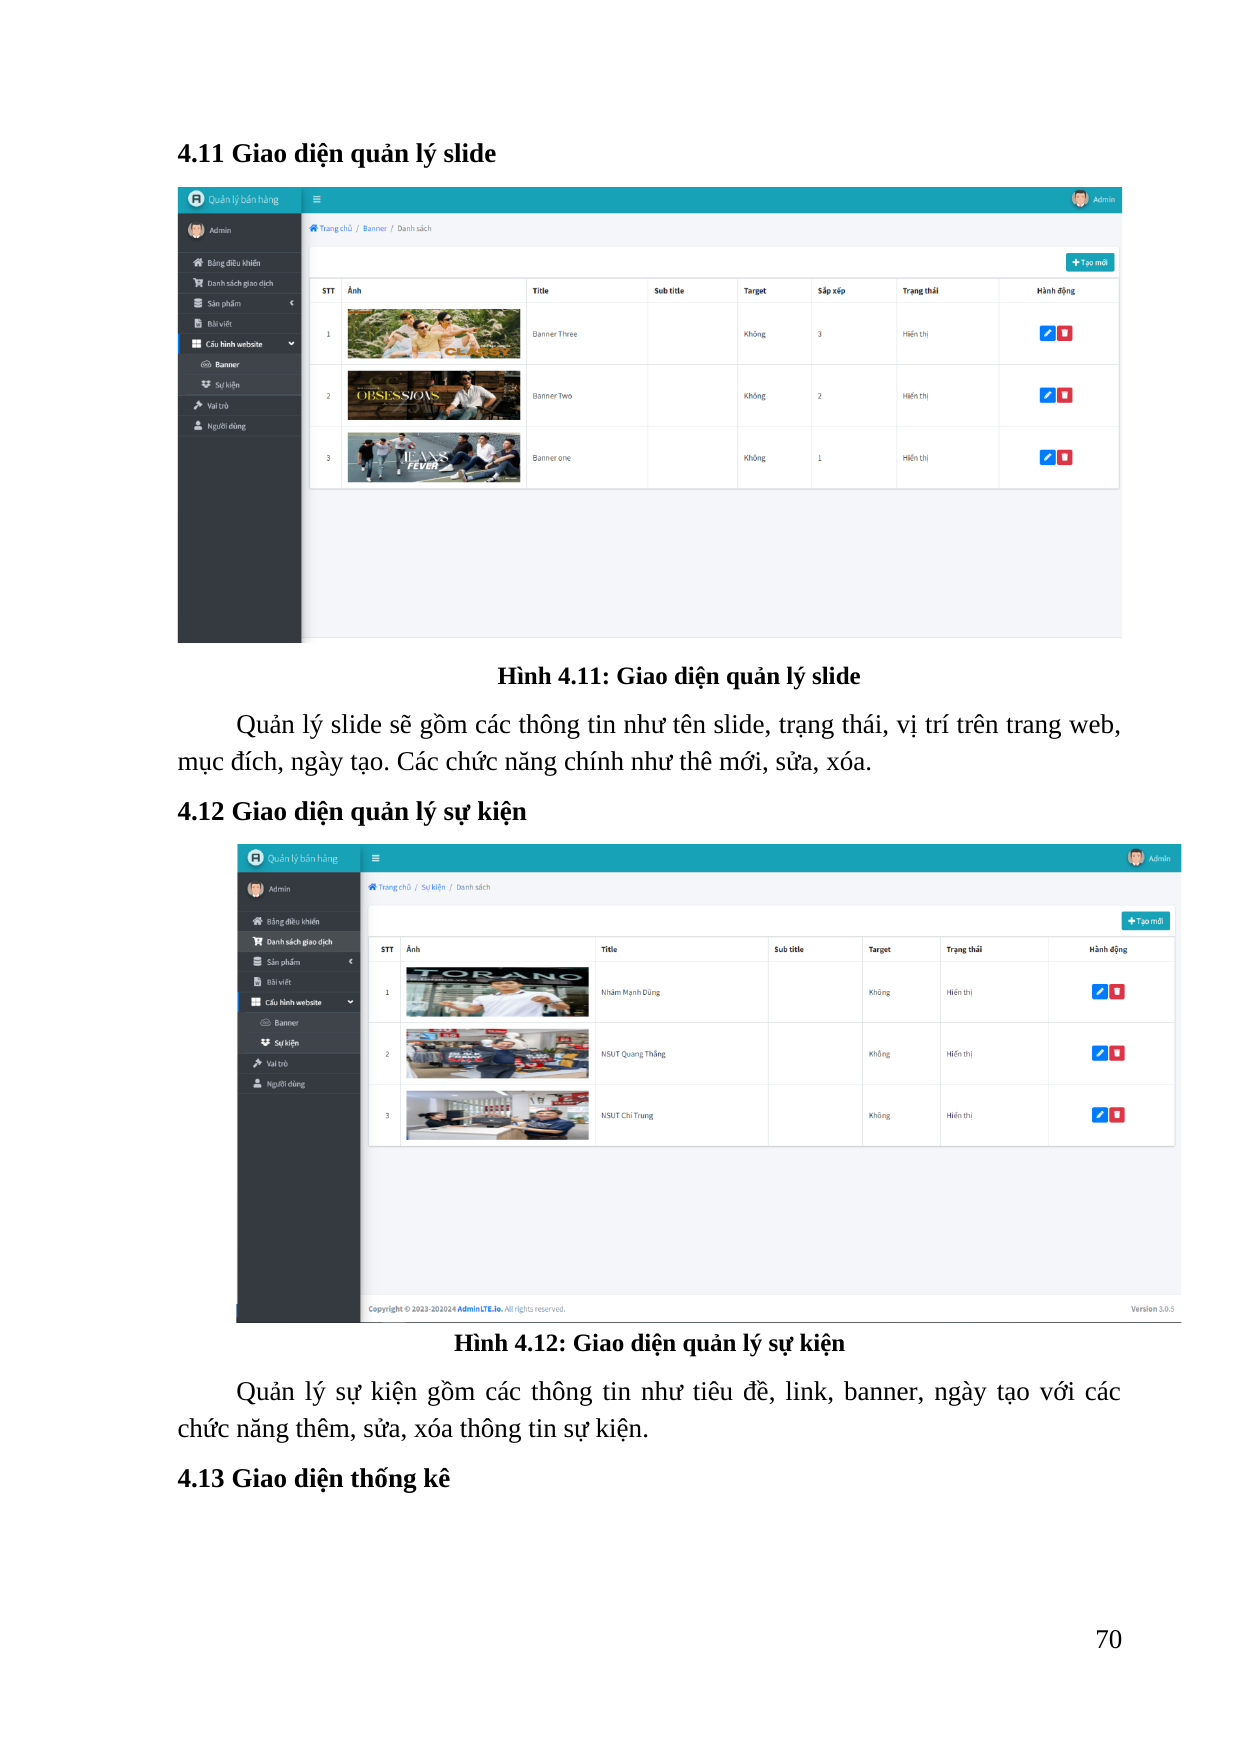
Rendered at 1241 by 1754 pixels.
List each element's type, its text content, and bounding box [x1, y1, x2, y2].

text Hình 4.11: Giao diện quản lý slide [177, 661, 1122, 690]
picture [177, 187, 1123, 643]
text Quản lý sự kiện gồm các thông tin như tiêu đề, link, banner, ngày tạo với các chức năng thêm, sửa, xóa thông tin sự kiện. [177, 1375, 1122, 1443]
subtitle 4.11 Giao diện quản lý slide [177, 137, 1122, 168]
text Quản lý slide sẽ gồm các thông tin như tên slide, trạng thái, vị trí trên trang web, mục đích, ngày tạo. Các chức năng chính như thê mới, sửa, xóa. [177, 708, 1122, 776]
subtitle 4.12 Giao diện quản lý sự kiện [177, 795, 1122, 826]
subtitle 4.13 Giao diện thống kê [177, 1462, 1122, 1493]
picture [236, 844, 1182, 1323]
